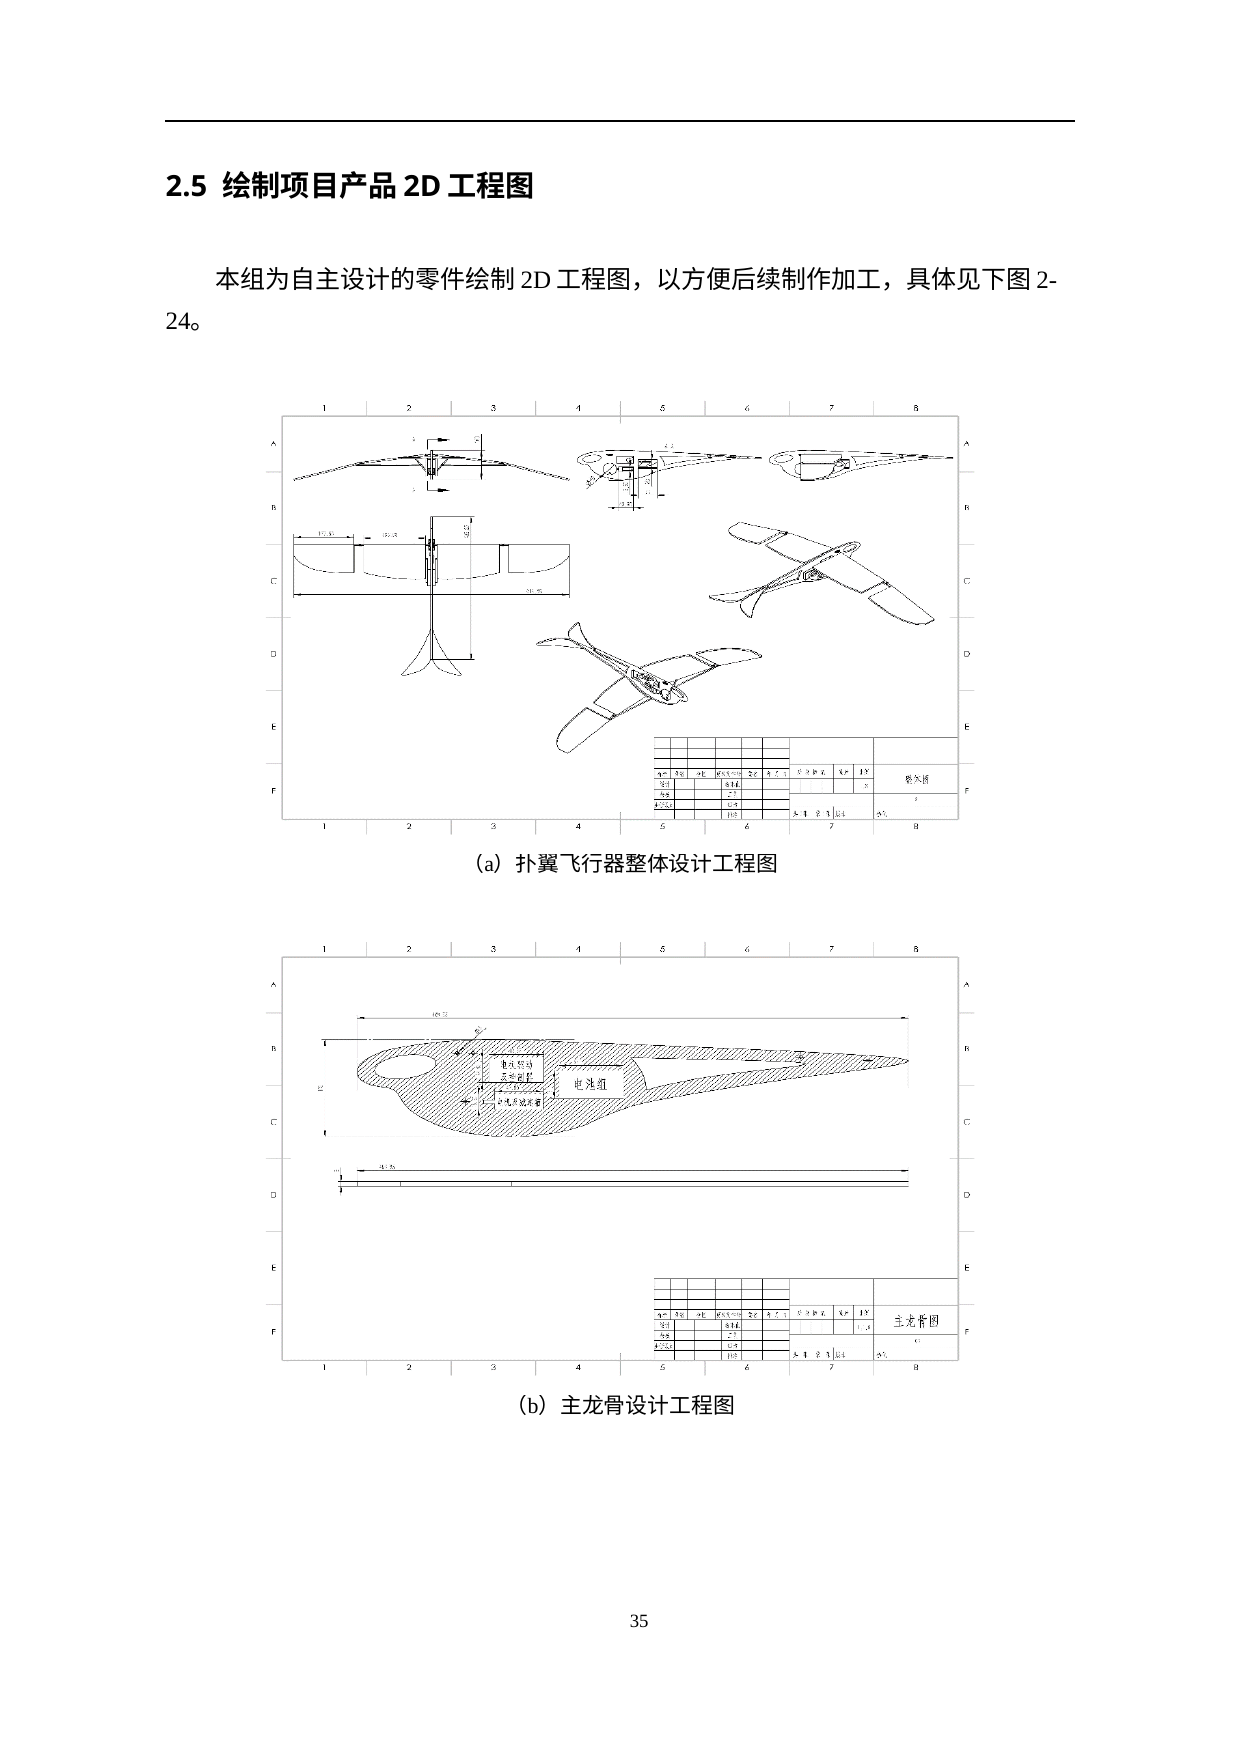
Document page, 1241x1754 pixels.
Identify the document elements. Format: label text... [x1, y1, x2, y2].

subtitle 2.5 绘制项目产品2D工程图 [165, 162, 1075, 205]
text （b）主龙骨设计工程图 [165, 1380, 1075, 1421]
text （a）扑翼飞行器整体设计工程图 [165, 838, 1075, 880]
picture [265, 381, 975, 854]
text 本组为自主设计的零件绘制2D工程图，以方便后续制作加工，具体见下图2-24。 [165, 255, 1075, 338]
picture [265, 922, 975, 1395]
